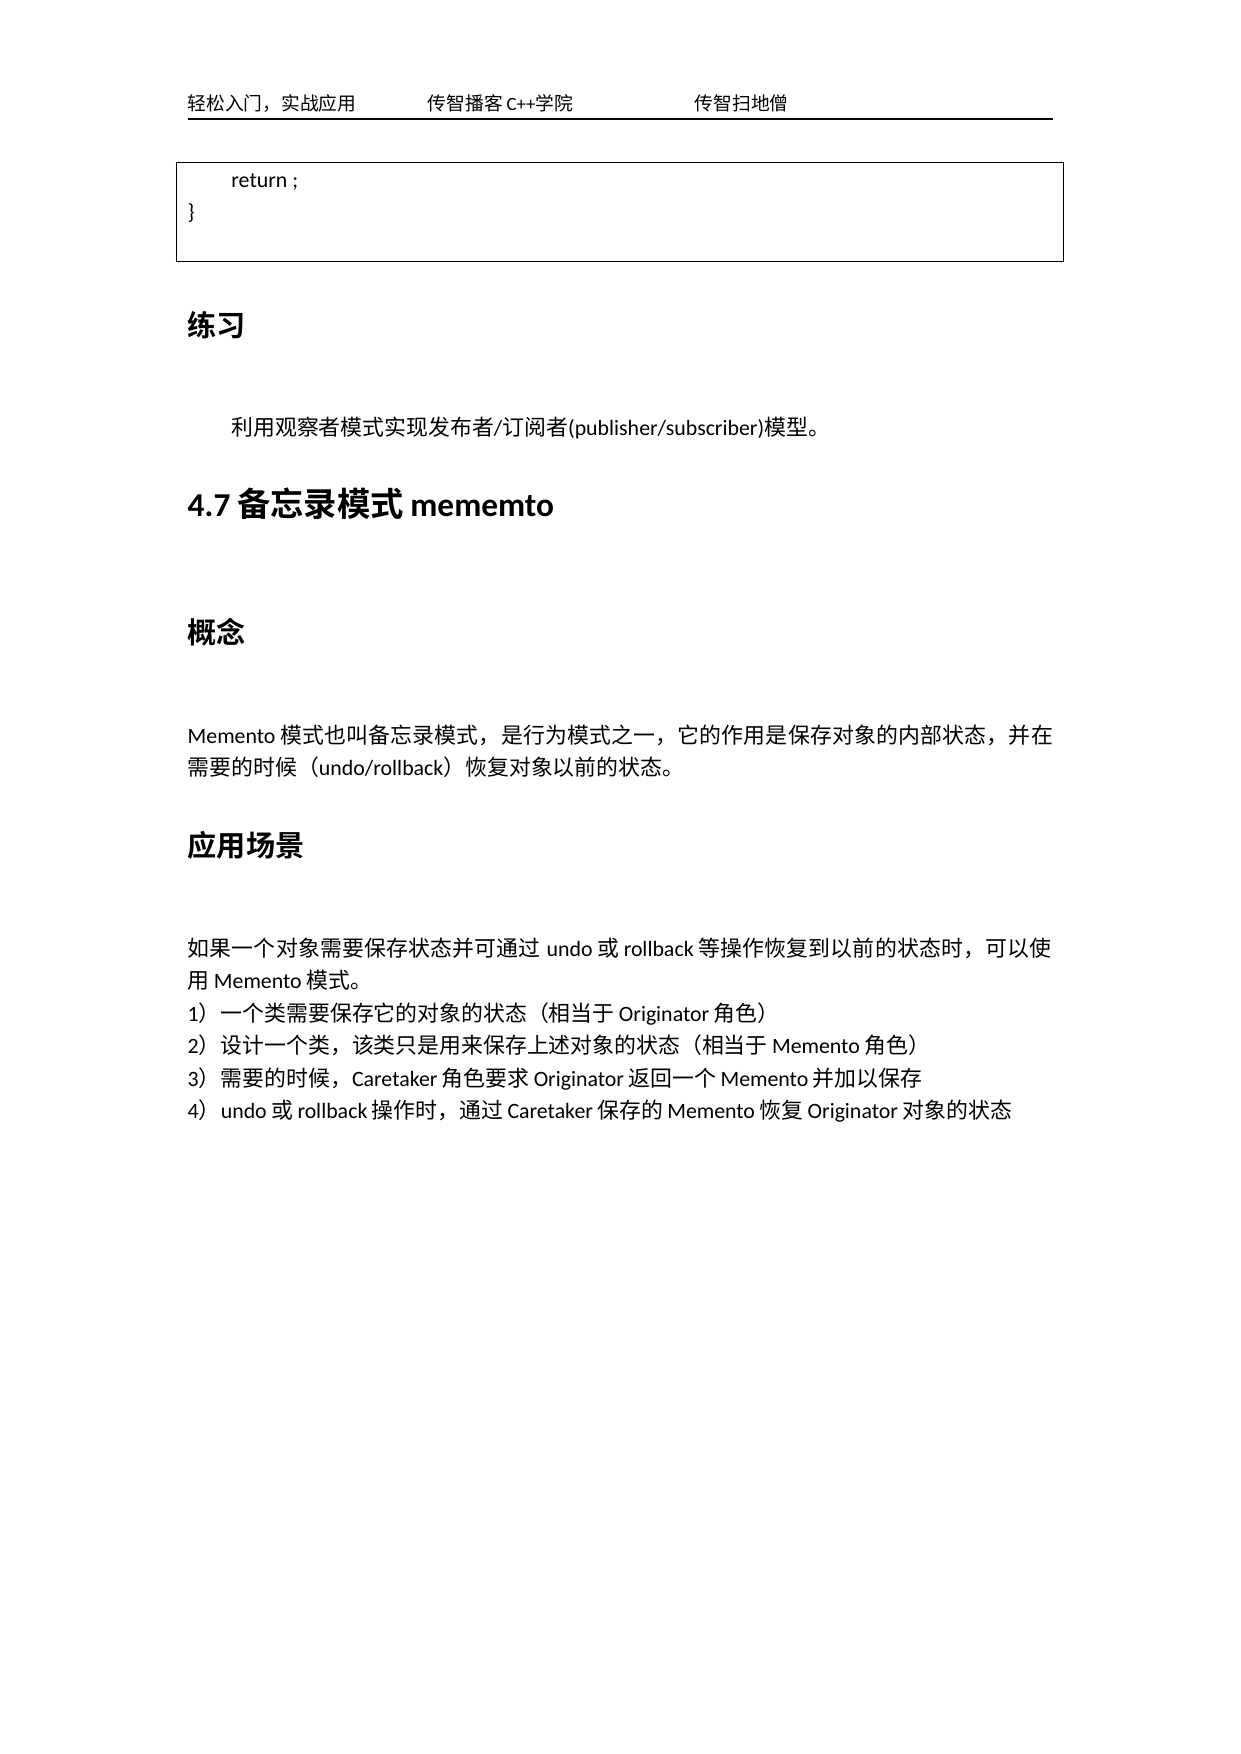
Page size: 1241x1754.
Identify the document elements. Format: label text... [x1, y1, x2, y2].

subtitle 概念 [187, 598, 1053, 663]
text 2）设计一个类，该类只是用来保存上述对象的状态（相当于Memento角色） [187, 1028, 1053, 1060]
subtitle 4.7备忘录模式mememto [187, 469, 1053, 534]
subtitle 应用场景 [187, 811, 1053, 876]
text 3）需要的时候，Caretaker角色要求Originator返回一个Memento并加以保存 [187, 1060, 1053, 1093]
text Memento模式也叫备忘录模式，是行为模式之一，它的作用是保存对象的内部状态，并在需要的时候（undo/rollback）恢复对象以前的状态。 [187, 717, 1053, 782]
text 如果一个对象需要保存状态并可通过undo或rollback等操作恢复到以前的状态时，可以使用Memento模式。 [187, 930, 1053, 995]
text 4）undo或rollback操作时，通过Caretaker保存的Memento恢复Originator对象的状态 [187, 1093, 1053, 1125]
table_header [177, 163, 1063, 261]
text 1）一个类需要保存它的对象的状态（相当于Originator角色） [187, 995, 1053, 1028]
subtitle 练习 [187, 291, 1053, 356]
text 利用观察者模式实现发布者/订阅者(publisher/subscriber)模型。 [187, 409, 1053, 442]
